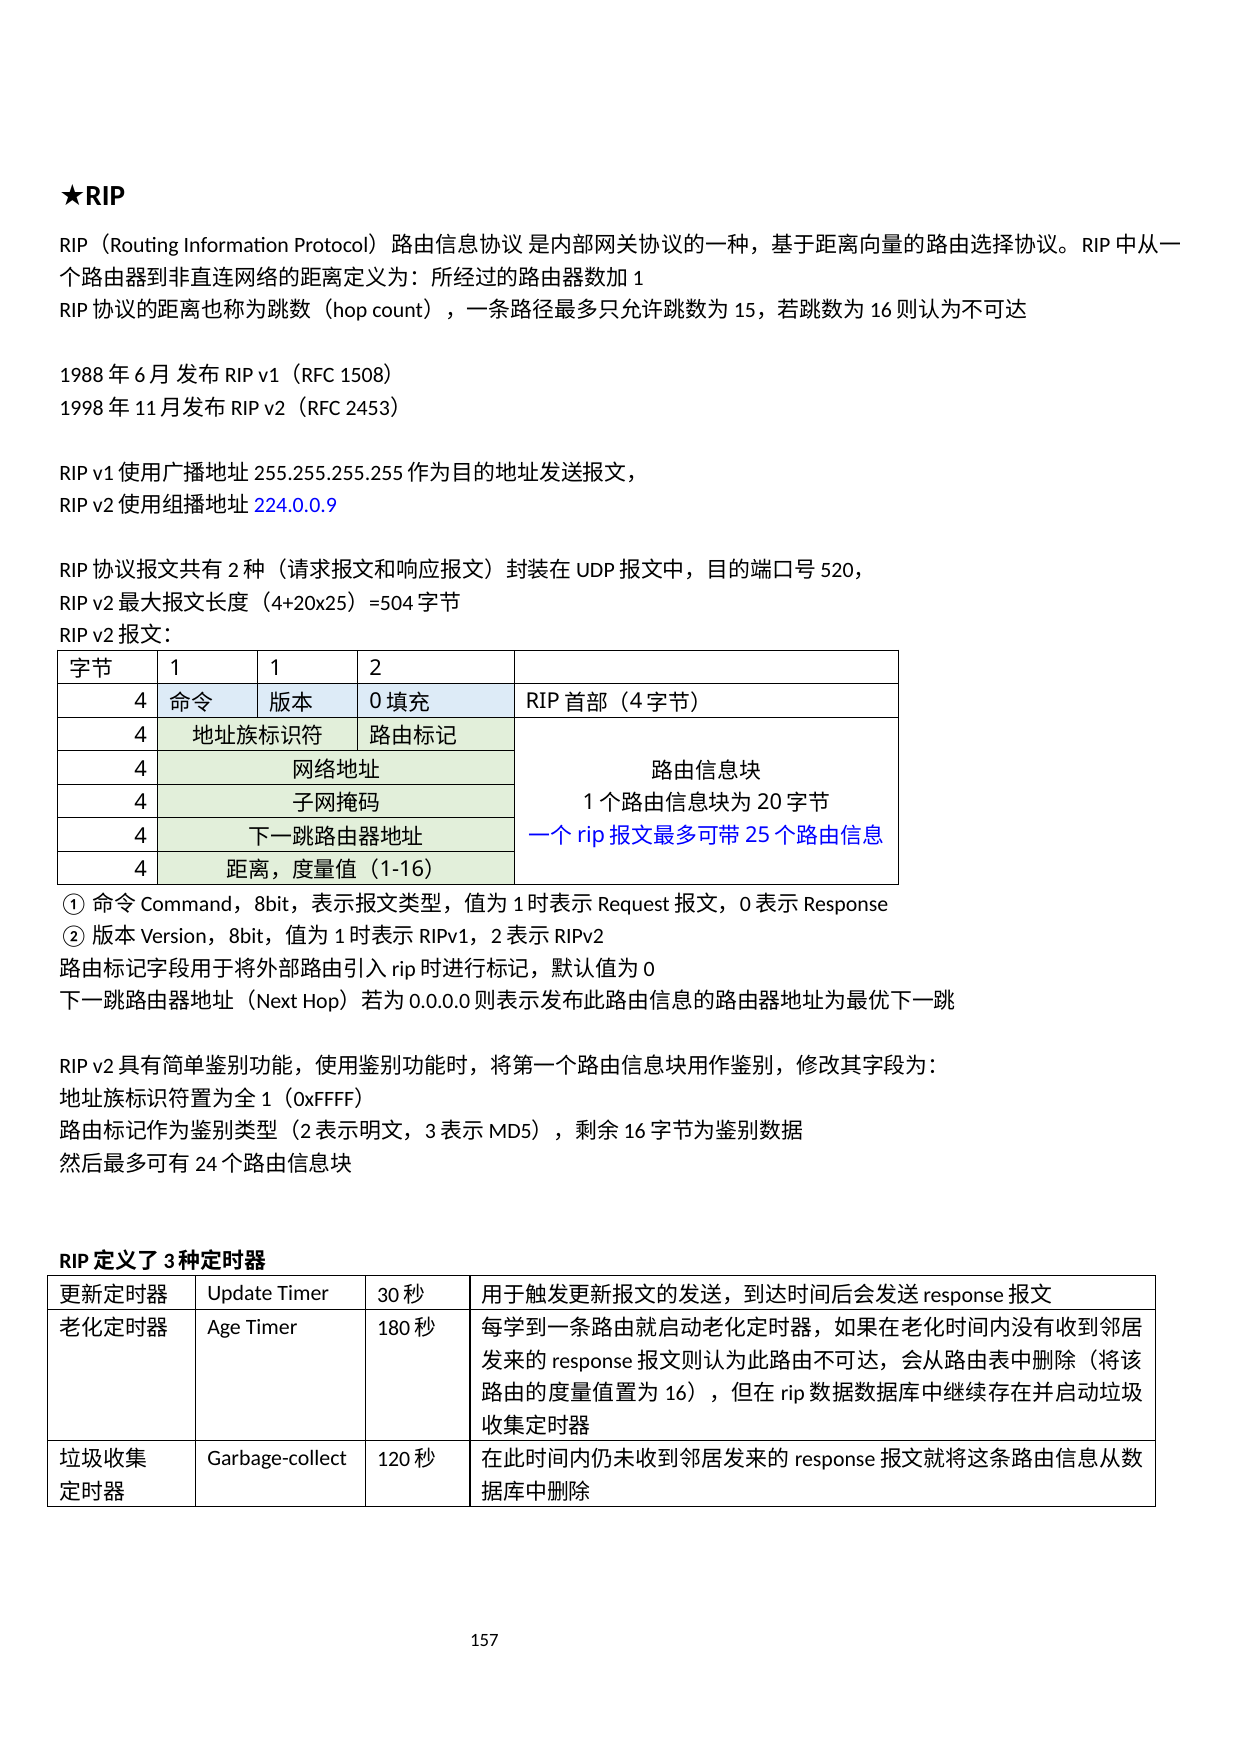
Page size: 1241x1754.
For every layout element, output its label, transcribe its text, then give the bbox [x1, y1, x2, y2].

text RIP协议报文共有2种（请求报文和响应报文）封装在UDP报文中，目的端口号520， [59, 552, 1181, 584]
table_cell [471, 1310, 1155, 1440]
text 地址族标识符置为全1（0xFFFF） [59, 1080, 1181, 1113]
text 路由标记作为鉴别类型（2表示明文，3表示MD5），剩余16字节为鉴别数据 [59, 1113, 1181, 1145]
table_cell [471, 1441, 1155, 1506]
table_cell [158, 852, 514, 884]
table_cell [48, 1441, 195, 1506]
text RIP定义了3种定时器 [59, 1243, 1181, 1275]
text RIP v2使用组播地址224.0.0.9 [59, 487, 1181, 519]
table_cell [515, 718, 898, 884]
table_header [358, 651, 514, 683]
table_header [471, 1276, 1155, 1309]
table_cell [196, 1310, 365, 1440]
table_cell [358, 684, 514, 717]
text RIP协议的距离也称为跳数（hop count），一条路径最多只允许跳数为15，若跳数为16则认为不可达 [59, 292, 1181, 324]
text RIP v1使用广播地址255.255.255.255作为目的地址发送报文， [59, 454, 1181, 487]
text RIP v2具有简单鉴别功能，使用鉴别功能时，将第一个路由信息块用作鉴别，修改其字段为： [59, 1048, 1181, 1080]
text 下一跳路由器地址（Next Hop）若为0.0.0.0则表示发布此路由信息的路由器地址为最优下一跳 [59, 983, 1181, 1015]
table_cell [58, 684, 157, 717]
text RIP v2报文： [59, 617, 1181, 649]
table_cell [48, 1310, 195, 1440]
text ②版本Version，8bit，值为1时表示RIPv1，2表示RIPv2 [59, 918, 1181, 950]
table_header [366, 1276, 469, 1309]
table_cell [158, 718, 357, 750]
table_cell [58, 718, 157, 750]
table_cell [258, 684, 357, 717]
text ★RIP [59, 162, 1181, 227]
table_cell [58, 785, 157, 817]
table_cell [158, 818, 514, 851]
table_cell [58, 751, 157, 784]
text RIP v2最大报文长度（4+20x25）=504字节 [59, 584, 1181, 617]
text 路由标记字段用于将外部路由引入rip时进行标记，默认值为0 [59, 950, 1181, 983]
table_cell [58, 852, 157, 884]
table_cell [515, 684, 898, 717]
text 1998年11月发布RIP v2（RFC 2453） [59, 389, 1181, 422]
text ①命令Command，8bit，表示报文类型，值为1时表示Request报文，0表示Response [59, 885, 1181, 918]
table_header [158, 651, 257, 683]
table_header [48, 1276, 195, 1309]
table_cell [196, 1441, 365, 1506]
text 然后最多可有24个路由信息块 [59, 1145, 1181, 1178]
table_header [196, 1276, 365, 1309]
text 1988年6月 发布RIP v1（RFC 1508） [59, 357, 1181, 389]
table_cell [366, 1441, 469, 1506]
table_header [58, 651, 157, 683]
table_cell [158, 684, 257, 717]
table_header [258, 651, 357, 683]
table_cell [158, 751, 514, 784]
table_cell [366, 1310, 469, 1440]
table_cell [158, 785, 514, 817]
text RIP（Routing Information Protocol）路由信息协议 是内部网关协议的一种，基于距离向量的路由选择协议。RIP中从一个路由器到非直连网络的距离定义为：所经过的路由器数加1 [59, 227, 1181, 292]
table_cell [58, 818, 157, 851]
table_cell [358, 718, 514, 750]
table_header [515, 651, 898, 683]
